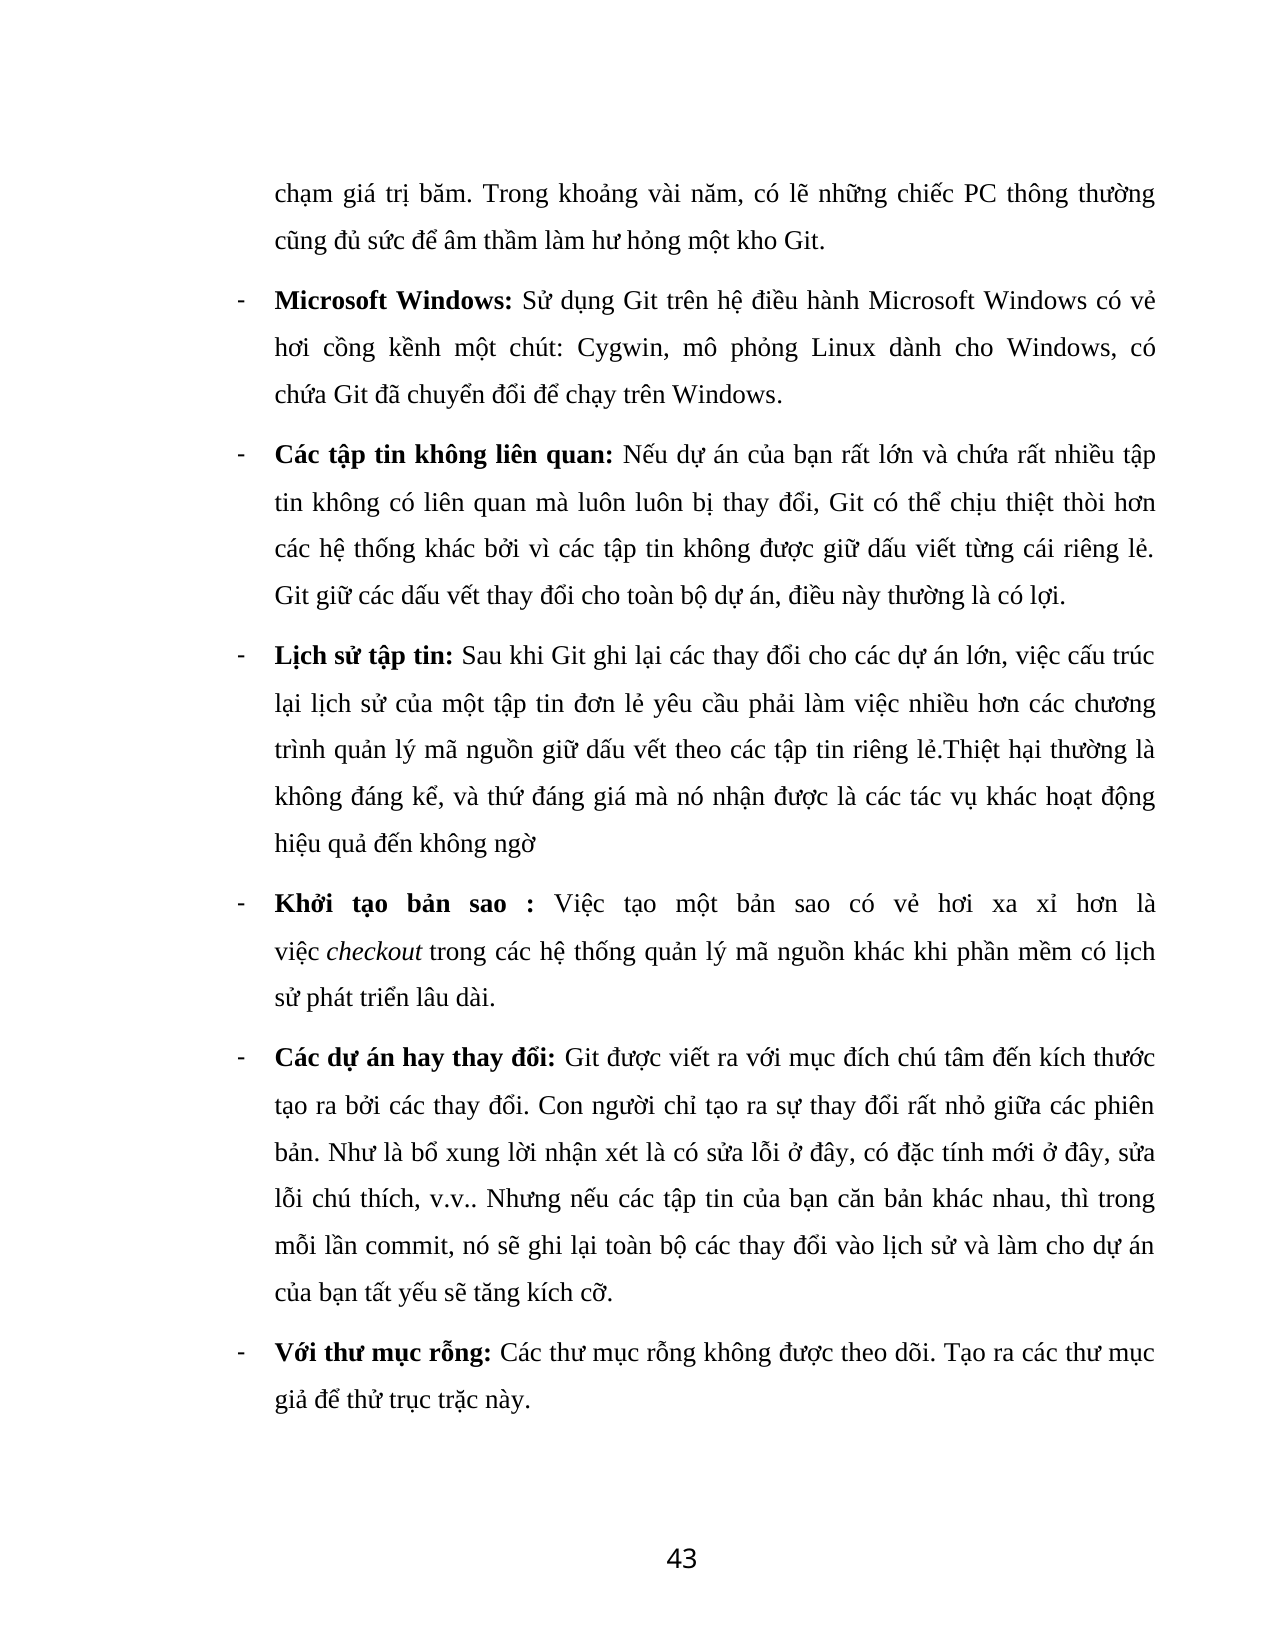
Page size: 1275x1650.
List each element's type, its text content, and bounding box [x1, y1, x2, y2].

list Với thư mục rỗng: Các thư mục rỗng không được theo dõi. Tạo ra các thư mục giả để thử trục trặc này. [237, 1335, 1157, 1414]
list Lịch sử tập tin: Sau khi Git ghi lại các thay đổi cho các dự án lớn, việc cấu trúc lại lịch sử của một tập tin đơn lẻ yêu cầu phải làm việc nhiều hơn các chương trình quản lý mã nguồn giữ dấu vết theo các tập tin riêng lẻ.Thiệt hại thường là không đáng kể, và thứ đáng giá mà nó nhận được là các tác vụ khác hoạt động hiệu quả đến không ngờ [237, 638, 1157, 858]
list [237, 177, 1157, 255]
list Microsoft Windows: Sử dụng Git trên hệ điều hành Microsoft Windows có vẻ hơi cồng kềnh một chút: Cygwin, mô phỏng Linux dành cho Windows, có chứa Git đã chuyển đổi để chạy trên Windows. [237, 283, 1157, 409]
list Khởi tạo bản sao : Việc tạo một bản sao có vẻ hơi xa xỉ hơn là việc checkout trong các hệ thống quản lý mã nguồn khác khi phần mềm có lịch sử phát triển lâu dài. [237, 886, 1157, 1012]
list Các tập tin không liên quan: Nếu dự án của bạn rất lớn và chứa rất nhiều tập tin không có liên quan mà luôn luôn bị thay đổi, Git có thể chịu thiệt thòi hơn các hệ thống khác bởi vì các tập tin không được giữ dấu viết từng cái riêng lẻ. Git giữ các dấu vết thay đổi cho toàn bộ dự án, điều này thường là có lợi. [237, 437, 1157, 610]
list Các dự án hay thay đổi: Git được viết ra với mục đích chú tâm đến kích thước tạo ra bởi các thay đổi. Con người chỉ tạo ra sự thay đổi rất nhỏ giữa các phiên bản. Như là bổ xung lời nhận xét là có sửa lỗi ở đây, có đặc tính mới ở đây, sửa lỗi chú thích, v.v.. Nhưng nếu các tập tin của bạn căn bản khác nhau, thì trong mỗi lần commit, nó sẽ ghi lại toàn bộ các thay đổi vào lịch sử và làm cho dự án của bạn tất yếu sẽ tăng kích cỡ. [237, 1041, 1157, 1307]
